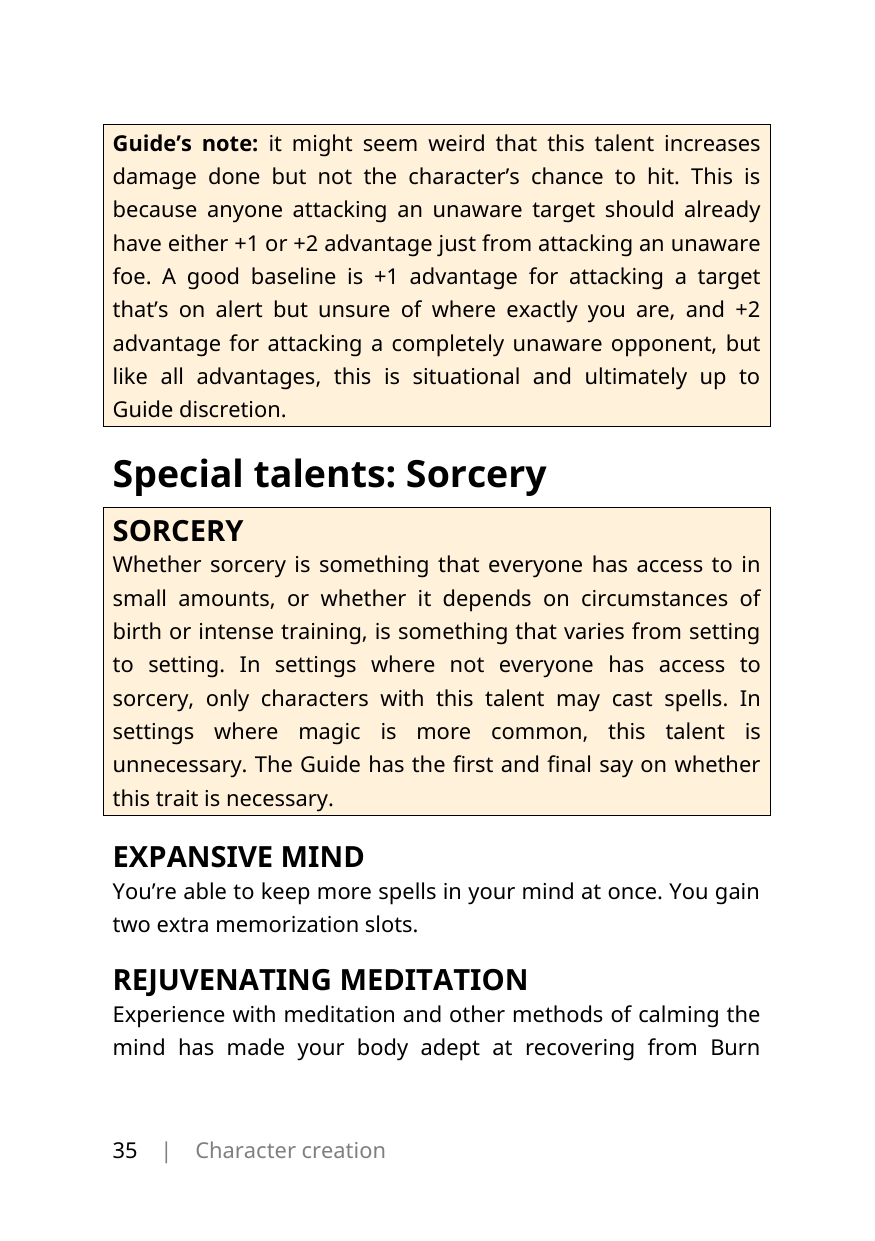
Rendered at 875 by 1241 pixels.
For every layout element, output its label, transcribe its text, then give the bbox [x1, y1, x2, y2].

subtitle Expansive Mind [112, 836, 762, 876]
subtitle Sorcery [104, 508, 770, 546]
text Guide’s note: it might seem weird that this talent increases damage done but not the character’s chance to hit. This is because anyone attacking an unaware target should already have either +1 or +2 advantage just from attacking an unaware foe. A good baseline is +1 advantage for attacking a target that’s on alert but unsure of where exactly you are, and +2 advantage for attacking a completely unaware opponent, but like all advantages, this is situational and ultimately up to Guide discretion. [104, 125, 770, 426]
subtitle Rejuvenating Meditation [112, 959, 762, 999]
text You’re able to keep more spells in your mind at once. You gain two extra memorization slots. [112, 876, 762, 939]
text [112, 999, 762, 1062]
text Whether sorcery is something that everyone has access to in small amounts, or whether it depends on circumstances of birth or intense training, is something that varies from setting to setting. In settings where not everyone has access to sorcery, only characters with this talent may cast spells. In settings where magic is more common, this talent is unnecessary. The Guide has the first and final say on whether this trait is necessary. [104, 546, 770, 815]
subtitle Special talents: Sorcery [112, 447, 762, 498]
